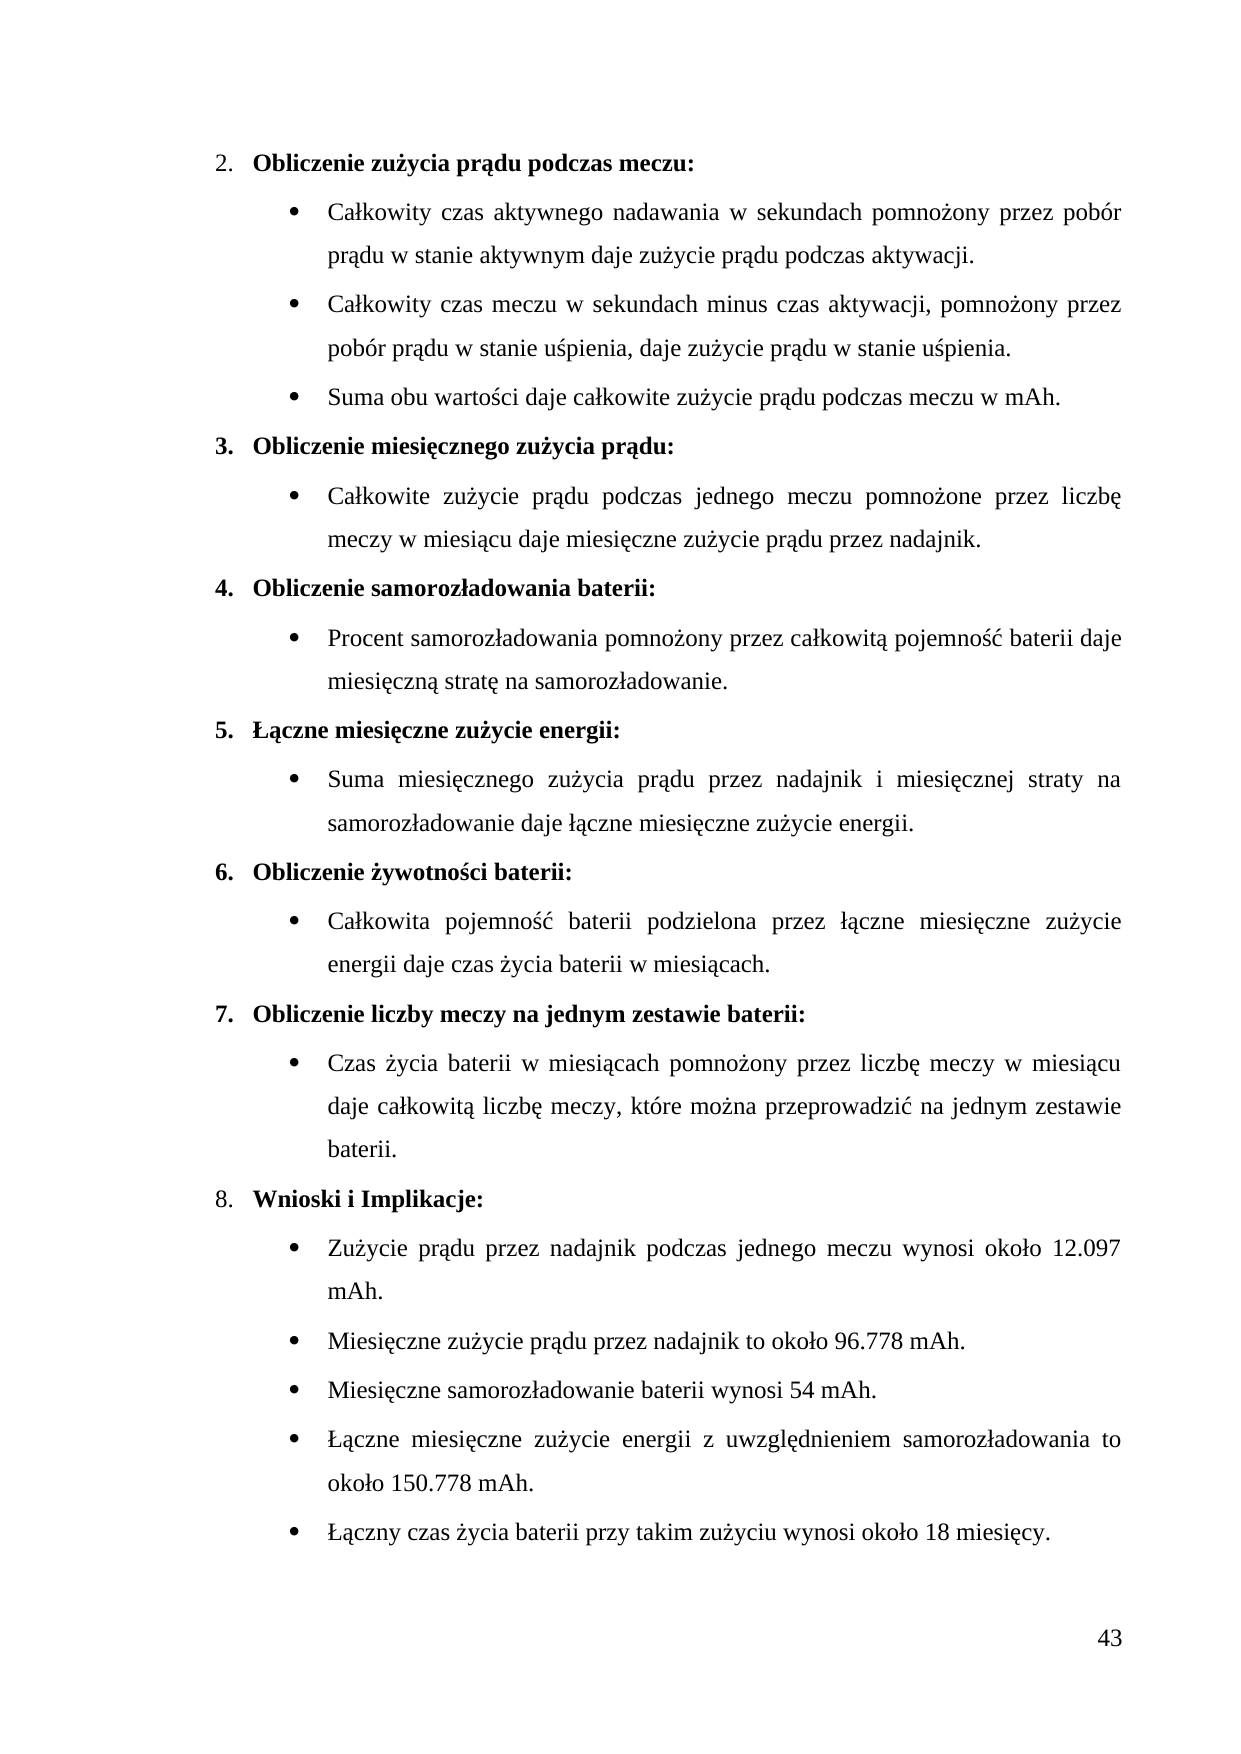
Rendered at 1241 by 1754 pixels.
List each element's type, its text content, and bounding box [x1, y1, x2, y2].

list Obliczenie żywotności baterii: [215, 857, 1122, 886]
list Suma miesięcznego zużycia prądu przez nadajnik i miesięcznej straty na samorozładowanie daje łączne miesięczne zużycie energii. [290, 764, 1122, 836]
list Łączne miesięczne zużycie energii z uwzględnieniem samorozładowania to około 150.778 mAh. [290, 1424, 1122, 1496]
list Wnioski i Implikacje: [215, 1184, 1122, 1213]
list Obliczenie liczby meczy na jednym zestawie baterii: [215, 999, 1122, 1028]
list Łączne miesięczne zużycie energii: [215, 715, 1122, 744]
list Suma obu wartości daje całkowite zużycie prądu podczas meczu w mAh. [290, 382, 1122, 411]
list Obliczenie zużycia prądu podczas meczu: [215, 148, 1122, 176]
list Miesięczne zużycie prądu przez nadajnik to około 96.778 mAh. [290, 1326, 1122, 1354]
list Miesięczne samorozładowanie baterii wynosi 54 mAh. [290, 1375, 1122, 1404]
list Całkowite zużycie prądu podczas jednego meczu pomnożone przez liczbę meczy w miesiącu daje miesięczne zużycie prądu przez nadajnik. [290, 481, 1122, 553]
list Obliczenie samorozładowania baterii: [215, 573, 1122, 602]
list Całkowity czas aktywnego nadawania w sekundach pomnożony przez pobór prądu w stanie aktywnym daje zużycie prądu podczas aktywacji. [290, 197, 1122, 269]
list Zużycie prądu przez nadajnik podczas jednego meczu wynosi około 12.097 mAh. [290, 1233, 1122, 1305]
list Procent samorozładowania pomnożony przez całkowitą pojemność baterii daje miesięczną stratę na samorozładowanie. [290, 623, 1122, 694]
list Całkowita pojemność baterii podzielona przez łączne miesięczne zużycie energii daje czas życia baterii w miesiącach. [290, 906, 1122, 978]
list Łączny czas życia baterii przy takim zużyciu wynosi około 18 miesięcy. [290, 1517, 1122, 1546]
list Czas życia baterii w miesiącach pomnożony przez liczbę meczy w miesiącu daje całkowitą liczbę meczy, które można przeprowadzić na jednym zestawie baterii. [290, 1048, 1122, 1163]
list Całkowity czas meczu w sekundach minus czas aktywacji, pomnożony przez pobór prądu w stanie uśpienia, daje zużycie prądu w stanie uśpienia. [290, 289, 1122, 361]
list Obliczenie miesięcznego zużycia prądu: [215, 431, 1122, 460]
